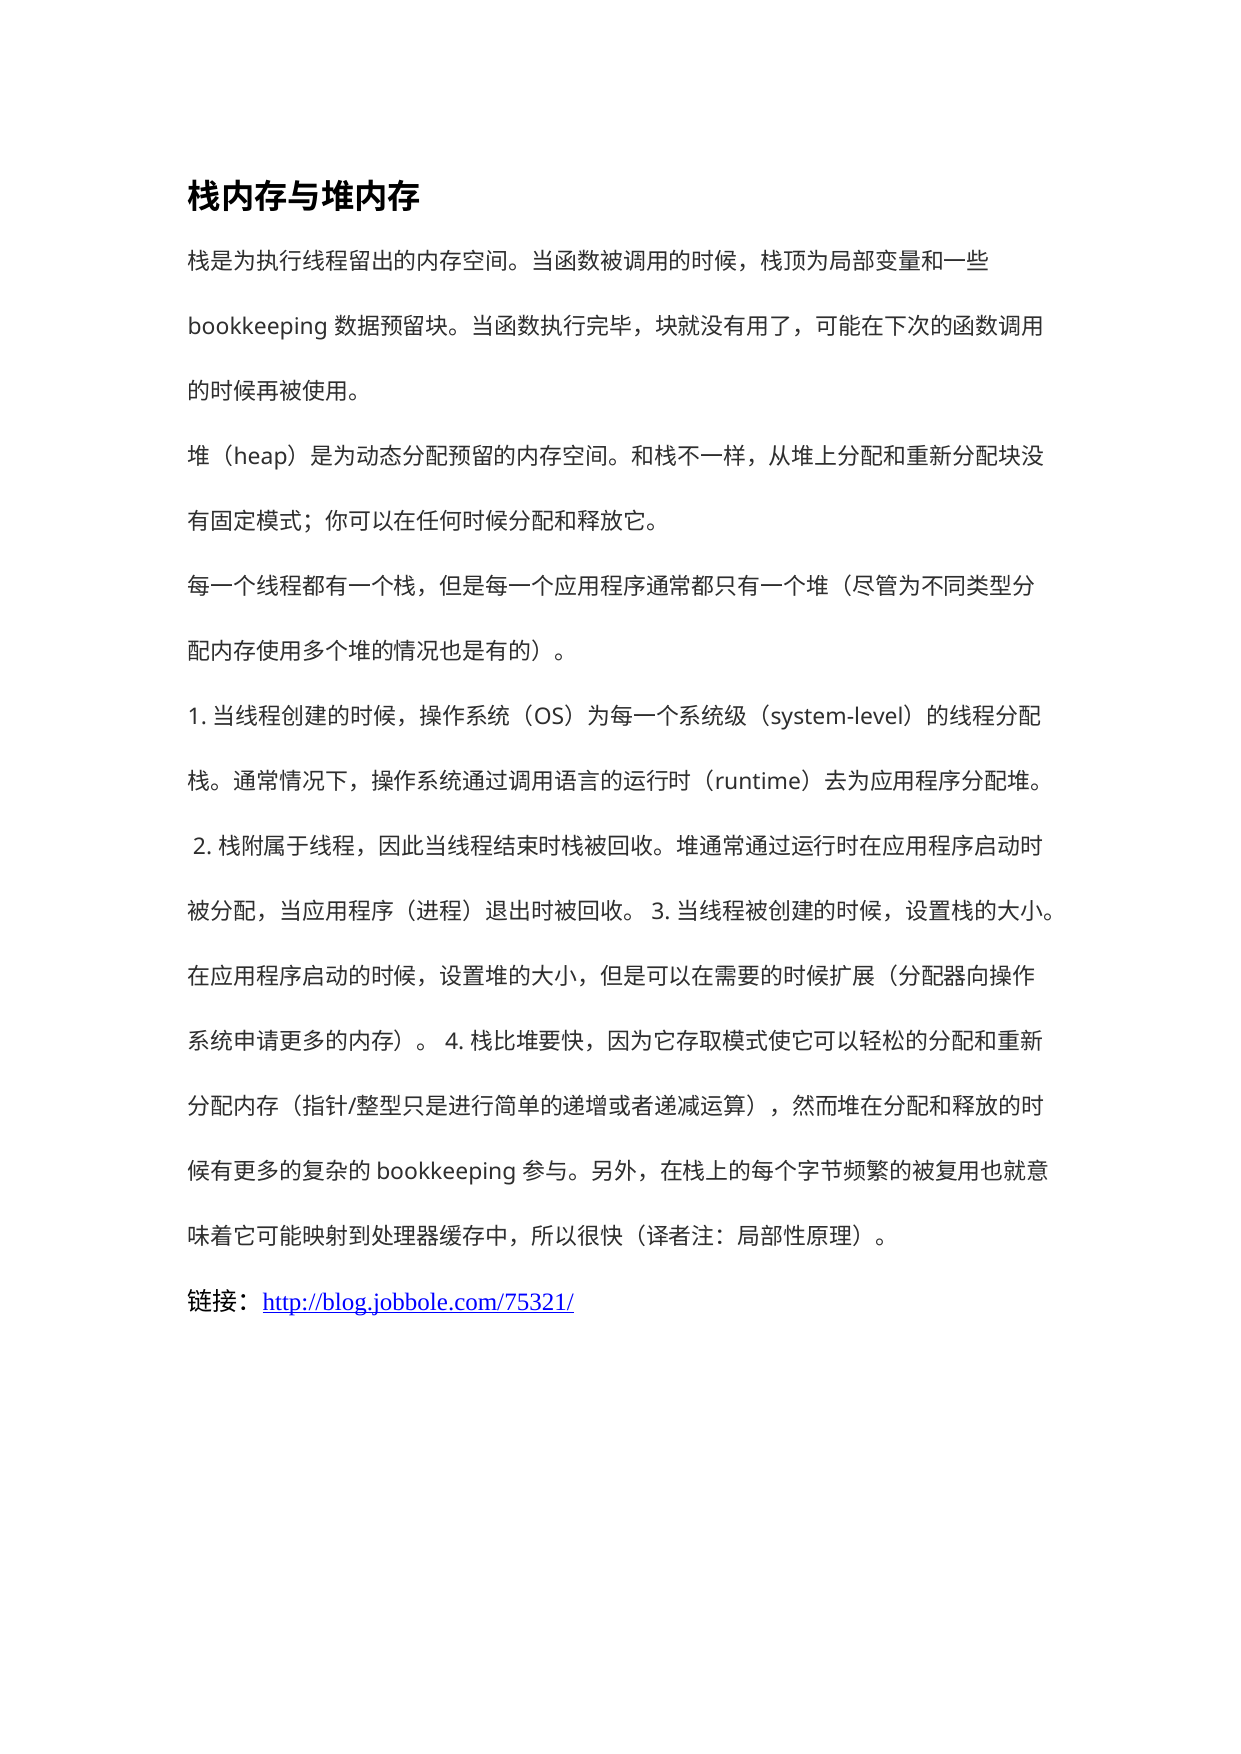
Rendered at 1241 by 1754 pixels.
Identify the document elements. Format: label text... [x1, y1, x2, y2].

list 栈内存与堆内存 [187, 162, 1053, 227]
list 1. 当线程创建的时候，操作系统（OS）为每一个系统级（system-level）的线程分配栈。通常情况下，操作系统通过调用语言的运行时（runtime）去为应用程序分配堆。 2. 栈附属于线程，因此当线程结束时栈被回收。堆通常通过运行时在应用程序启动时被分配，当应用程序（进程）退出时被回收。 3. 当线程被创建的时候，设置栈的大小。在应用程序启动的时候，设置堆的大小，但是可以在需要的时候扩展（分配器向操作系统申请更多的内存）。 4. 栈比堆要快，因为它存取模式使它可以轻松的分配和重新分配内存（指针/整型只是进行简单的递增或者递减运算），然而堆在分配和释放的时候有更多的复杂的 bookkeeping 参与。另外，在栈上的每个字节频繁的被复用也就意味着它可能映射到处理器缓存中，所以很快（译者注：局部性原理）。 [187, 682, 1053, 1267]
list 每一个线程都有一个栈，但是每一个应用程序通常都只有一个堆（尽管为不同类型分配内存使用多个堆的情况也是有的）。 [187, 552, 1053, 682]
list 栈是为执行线程留出的内存空间。当函数被调用的时候，栈顶为局部变量和一些 bookkeeping 数据预留块。当函数执行完毕，块就没有用了，可能在下次的函数调用的时候再被使用。 [187, 227, 1053, 422]
list 堆（heap）是为动态分配预留的内存空间。和栈不一样，从堆上分配和重新分配块没有固定模式；你可以在任何时候分配和释放它。 [187, 422, 1053, 552]
list 链接：http://blog.jobbole.com/75321/ [187, 1267, 1053, 1332]
